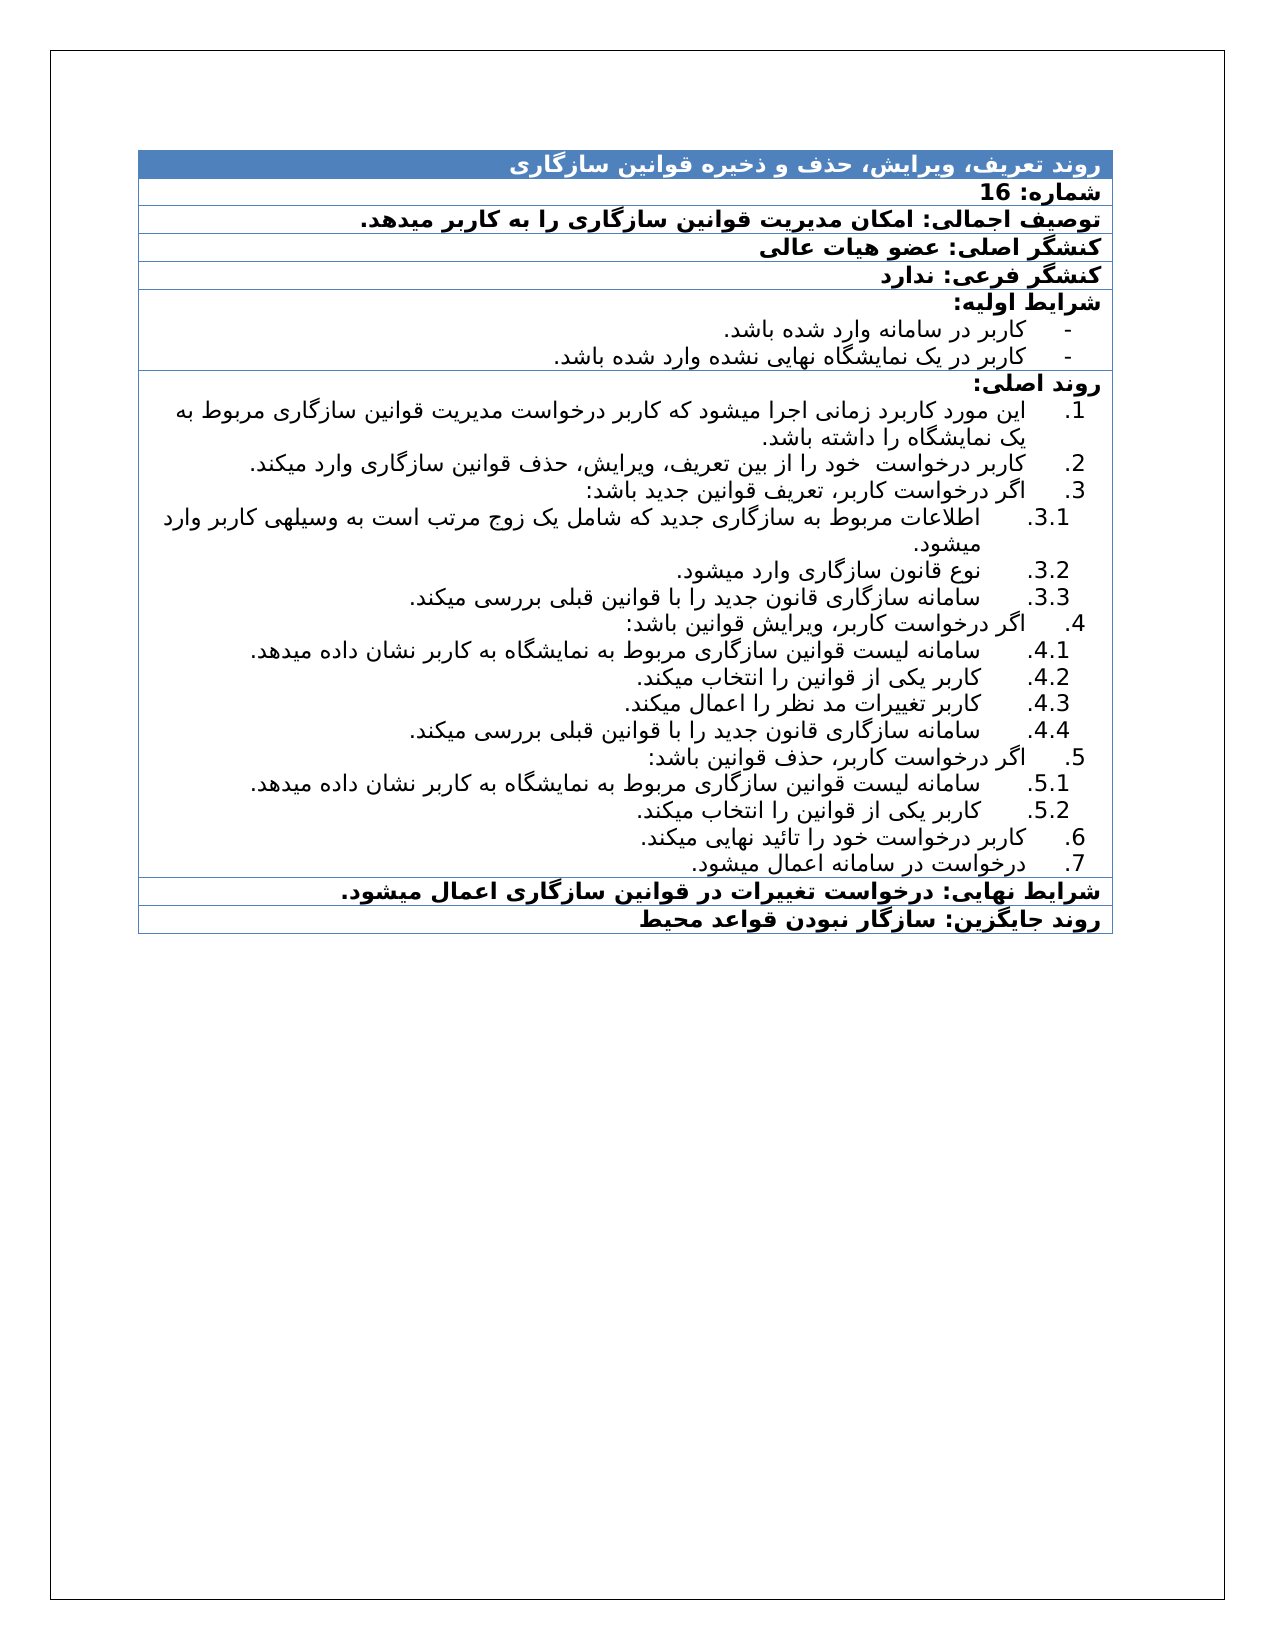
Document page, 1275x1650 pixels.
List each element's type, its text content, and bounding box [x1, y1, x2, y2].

table_cell شرایط اولیه: کاربر در سامانه وارد شده باشد. کاربر در یک نمایشگاه نهایی نشده وارد شده باشد. [139, 290, 1112, 369]
table_cell کنشگر اصلی: عضو هیات عالی [139, 234, 1112, 261]
table_cell توصیف اجمالی: امکان مدیریت قوانین سازگاری را به کاربر میدهد. [139, 206, 1112, 233]
table_cell روند جایگزین: سازگار نبودن قواعد محیط [139, 906, 1112, 933]
table_header روند تعریف، ویرایش، حذف و ذخیره قوانین سازگاری [139, 151, 1112, 178]
table_cell روند اصلی: این مورد کاربرد زمانی اجرا میشود که کاربر درخواست مدیریت قوانین سازگاری مربوط به یک نمایشگاه را داشته باشد. کاربر درخواست خود را از بین تعریف، ویرایش، حذف قوانین سازگاری وارد میکند. اگر درخواست کاربر، تعریف قوانین جدید باشد: اطلاعات مربوط به سازگاری جدید که شامل یک زوج مرتب است به وسیلهی کاربر وارد میشود. نوع قانون سازگاری وارد میشود. سامانه سازگاری قانون جدید را با قوانین قبلی بررسی میکند. اگر درخواست کاربر، ویرایش قوانین باشد: سامانه لیست قوانین سازگاری مربوط به نمایشگاه به کاربر نشان داده میدهد. کاربر یکی از قوانین را انتخاب میکند. کاربر تغییرات مد نظر را اعمال میکند. سامانه سازگاری قانون جدید را با قوانین قبلی بررسی میکند. اگر درخواست کاربر، حذف قوانین باشد: سامانه لیست قوانین سازگاری مربوط به نمایشگاه به کاربر نشان داده میدهد. کاربر یکی از قوانین را انتخاب میکند. کاربر درخواست خود را تائید نهایی میکند. درخواست در سامانه اعمال میشود. [139, 371, 1112, 877]
table_cell شرایط نهایی: درخواست تغییرات در قوانین سازگاری اعمال میشود. [139, 878, 1112, 905]
table_cell کنشگر فرعی: ندارد [139, 262, 1112, 288]
table_cell شماره: 16 [139, 179, 1112, 205]
